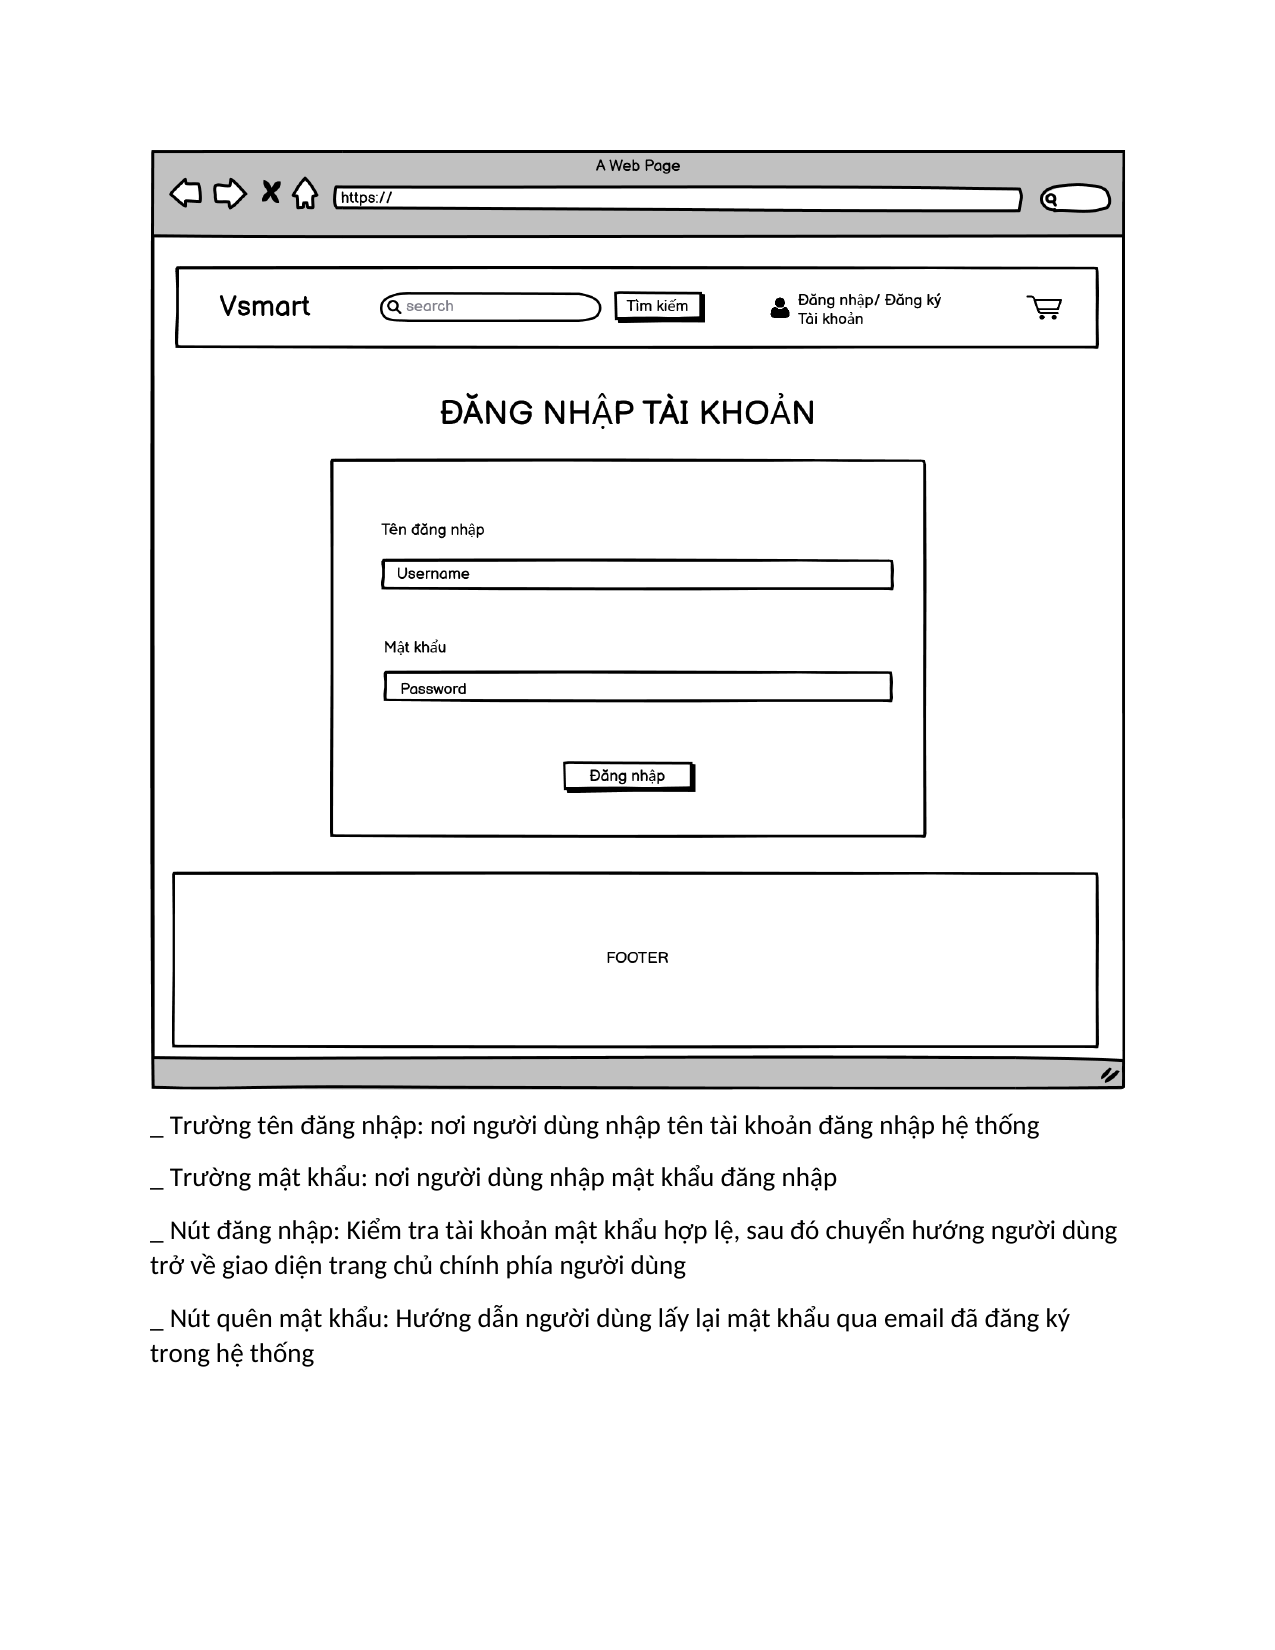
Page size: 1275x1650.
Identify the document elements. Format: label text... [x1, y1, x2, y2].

text _ Trường mật khẩu: nơi người dùng nhập mật khẩu đăng nhập [150, 1161, 1125, 1194]
text _ Trường tên đăng nhập: nơi người dùng nhập tên tài khoản đăng nhập hệ thống [150, 1108, 1125, 1141]
text _ Nút quên mật khẩu: Hướng dẫn người dùng lấy lại mật khẩu qua email đã đăng ký trong hệ thống [150, 1301, 1125, 1369]
picture [150, 150, 1125, 1090]
text _ Nút đăng nhập: Kiểm tra tài khoản mật khẩu hợp lệ, sau đó chuyển hướng người dùng trở về giao diện trang chủ chính phía người dùng [150, 1213, 1125, 1282]
